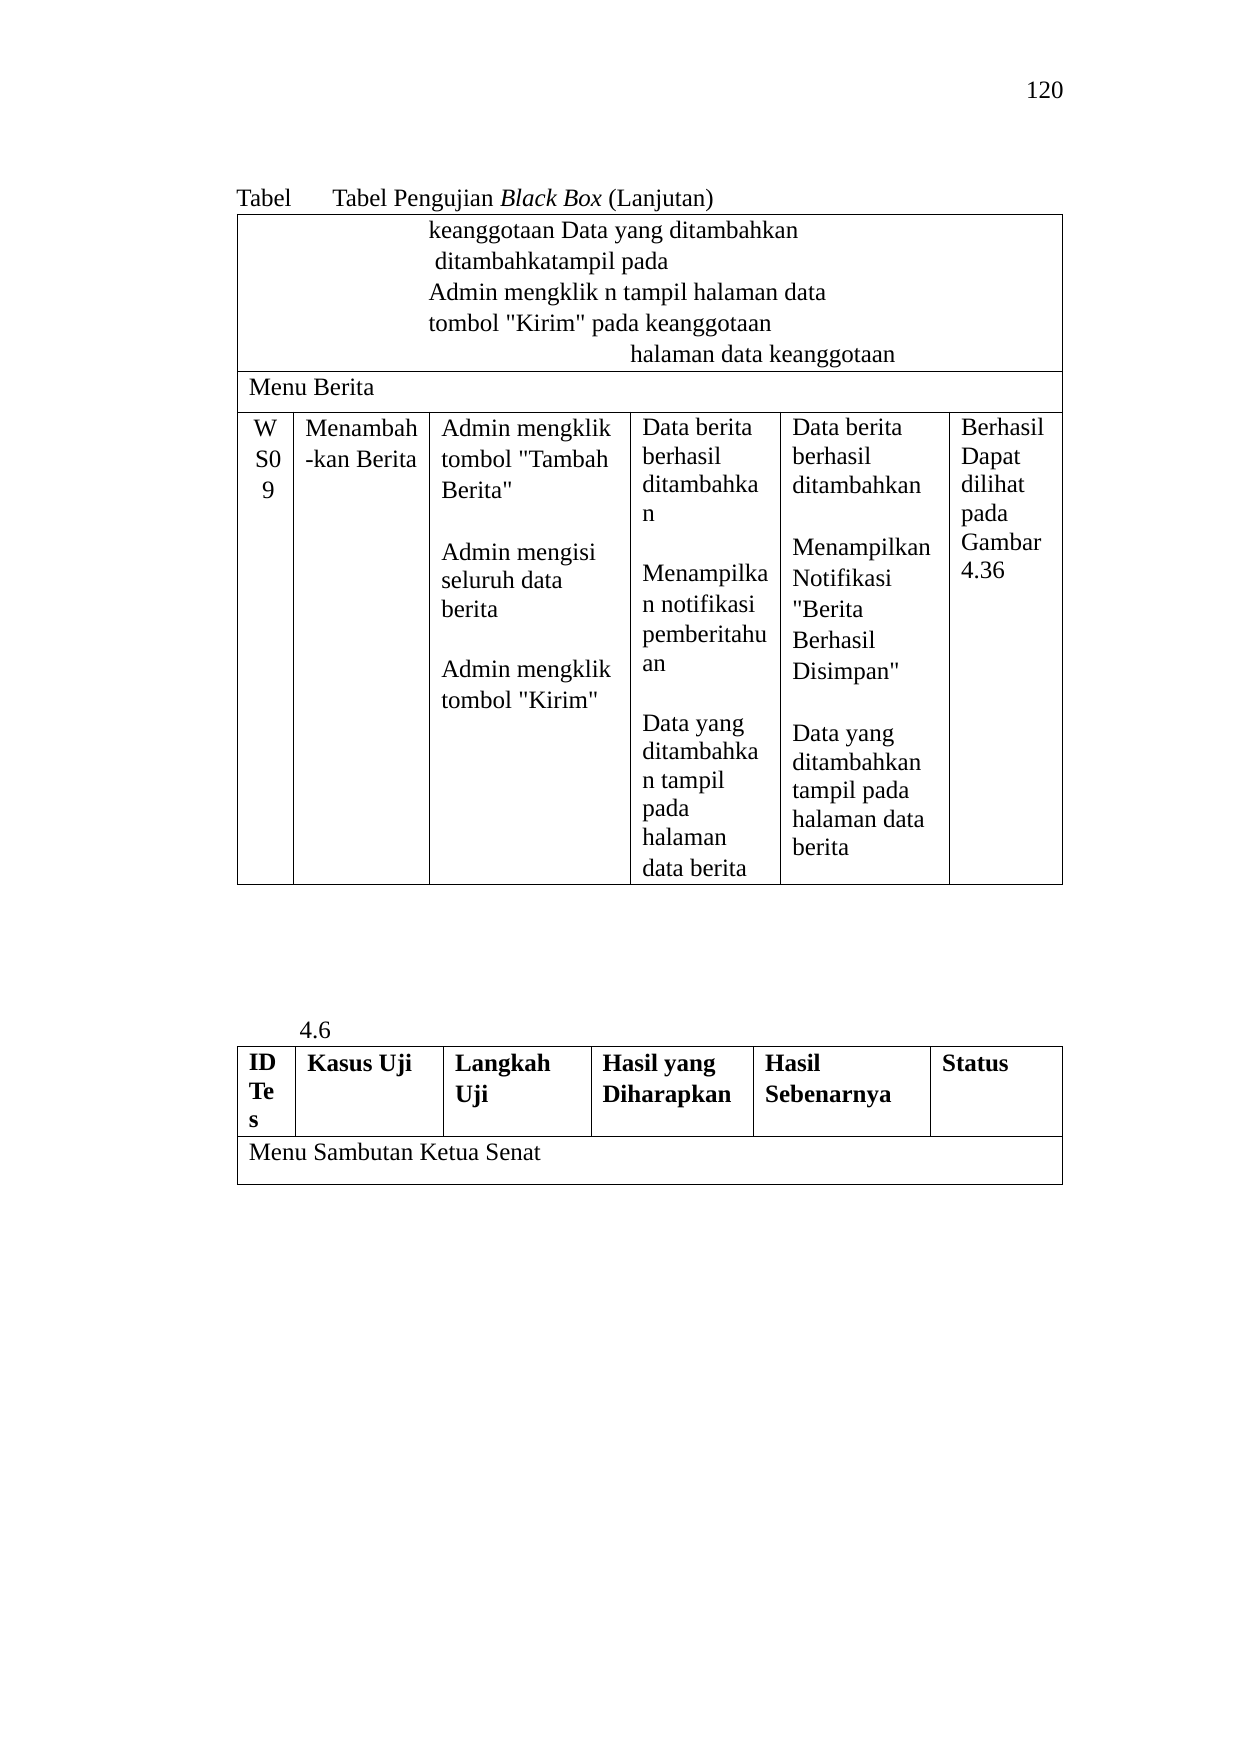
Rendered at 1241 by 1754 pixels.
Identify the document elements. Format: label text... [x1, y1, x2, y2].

table_header ID Te s [238, 1047, 295, 1136]
table_cell Menu Berita [238, 372, 1062, 412]
table_cell Admin mengklik tombol "Tambah Berita" Admin mengisi seluruh data berita Admin mengklik tombol "Kirim" [430, 413, 630, 884]
table_header Status [931, 1047, 1062, 1136]
table_cell Menu Sambutan Ketua Senat [238, 1137, 1062, 1184]
table_cell W S09 [238, 413, 293, 884]
table_header Hasil Sebenarnya [754, 1047, 930, 1136]
table_cell Berhasil Dapat dilihat pada Gambar 4.36 [950, 413, 1062, 884]
table_cell Data berita berhasil ditambahkan Menampilkan Notifikasi "Berita Berhasil Disimpan" Data yang ditambahkan tampil pada halaman data berita [781, 413, 949, 884]
table_header Kasus Uji [296, 1047, 443, 1136]
table_header Hasil yang Diharapkan [592, 1047, 753, 1136]
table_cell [238, 215, 1062, 371]
table_header Langkah Uji [444, 1047, 591, 1136]
table_cell Menambah -kan Berita [294, 413, 429, 884]
table_cell Data berita berhasil ditambahka n Menampilka n notifikasi pemberitahu an Data yang ditambahka n tampil pada halaman data berita [631, 413, 780, 884]
text 4.6 [299, 1015, 541, 1044]
